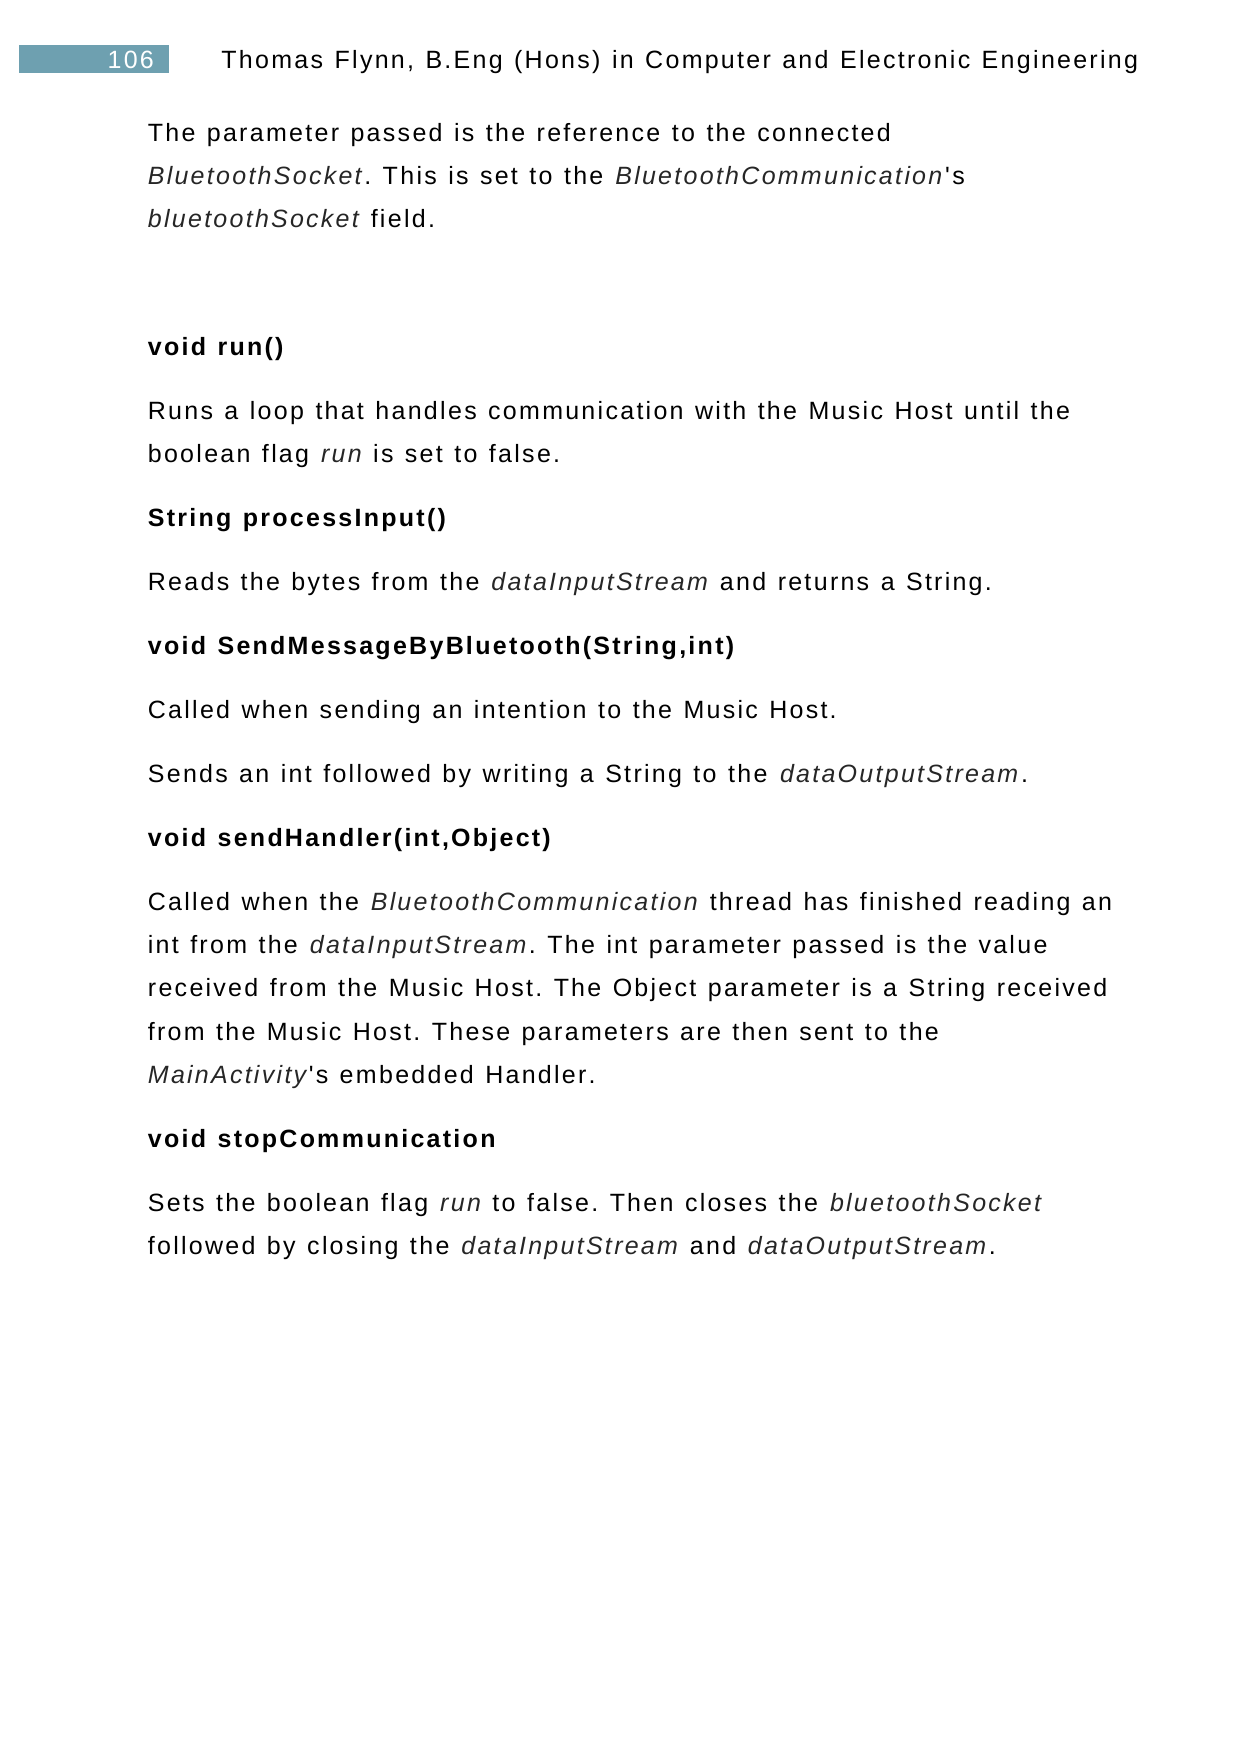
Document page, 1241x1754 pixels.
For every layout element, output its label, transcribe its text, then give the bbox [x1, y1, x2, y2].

text Runs a loop that handles communication with the Music Host until the boolean flag run is set to false. [148, 396, 1122, 468]
text void run() [148, 332, 1122, 361]
text String processInput() [148, 503, 1122, 532]
text Called when the BluetoothCommunication thread has finished reading an int from the dataInputStream. The int parameter passed is the value received from the Music Host. The Object parameter is a String received from the Music Host. These parameters are then sent to the MainActivity's embedded Handler. [148, 887, 1122, 1088]
text Sets the boolean flag run to false. Then closes the bluetoothSocket followed by closing the dataInputStream and dataOutputStream. [148, 1187, 1122, 1259]
text void sendHandler(int,Object) [148, 823, 1122, 852]
text void SendMessageByBluetooth(String,int) [148, 631, 1122, 660]
text The parameter passed is the reference to the connected BluetoothSocket. This is set to the BluetoothCommunication's bluetoothSocket field. [148, 118, 1122, 233]
text Sends an int followed by writing a String to the dataOutputStream. [148, 759, 1122, 788]
text Called when sending an intention to the Music Host. [148, 695, 1122, 724]
text void stopCommunication [148, 1123, 1122, 1152]
text Reads the bytes from the dataInputStream and returns a String. [148, 567, 1122, 596]
